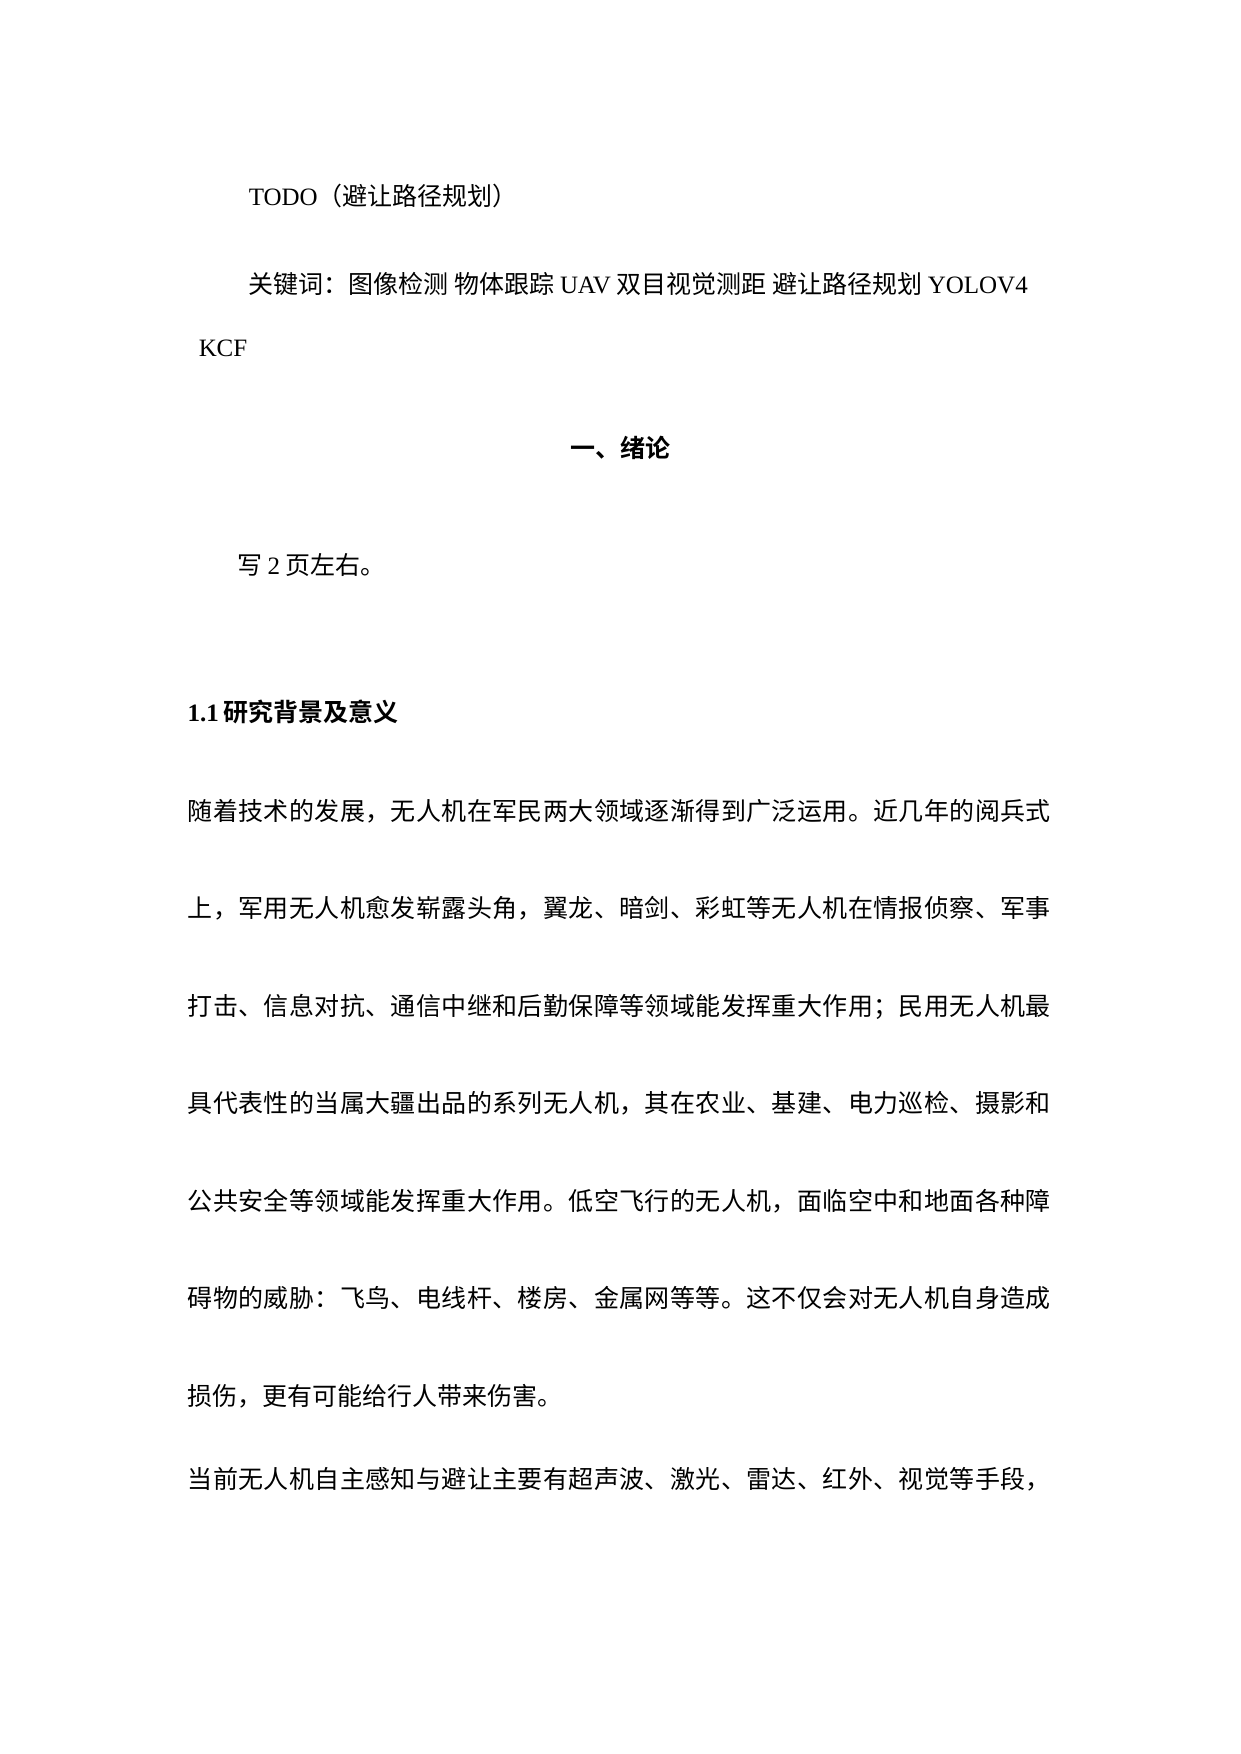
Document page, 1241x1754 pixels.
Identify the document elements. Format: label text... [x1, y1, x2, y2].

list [187, 1445, 1053, 1510]
list 随着技术的发展，无人机在军民两大领域逐渐得到广泛运用。近几年的阅兵式上，军用无人机愈发崭露头角，翼龙、暗剑、彩虹等无人机在情报侦察、军事打击、信息对抗、通信中继和后勤保障等领域能发挥重大作用；民用无人机最具代表性的当属大疆出品的系列无人机，其在农业、基建、电力巡检、摄影和公共安全等领域能发挥重大作用。低空飞行的无人机，面临空中和地面各种障碍物的威胁：飞鸟、电线杆、楼房、金属网等等。这不仅会对无人机自身造成损伤，更有可能给行人带来伤害。 [187, 777, 1053, 1427]
text 写2页左右。 [187, 531, 1053, 596]
text 1.1研究背景及意义 [187, 678, 1053, 743]
text TODO（避让路径规划） [198, 162, 1053, 227]
text 关键词：图像检测 物体跟踪 UAV 双目视觉测距 避让路径规划 YOLOV4 KCF [198, 250, 1053, 364]
subtitle 一、绪论 [187, 414, 1053, 479]
